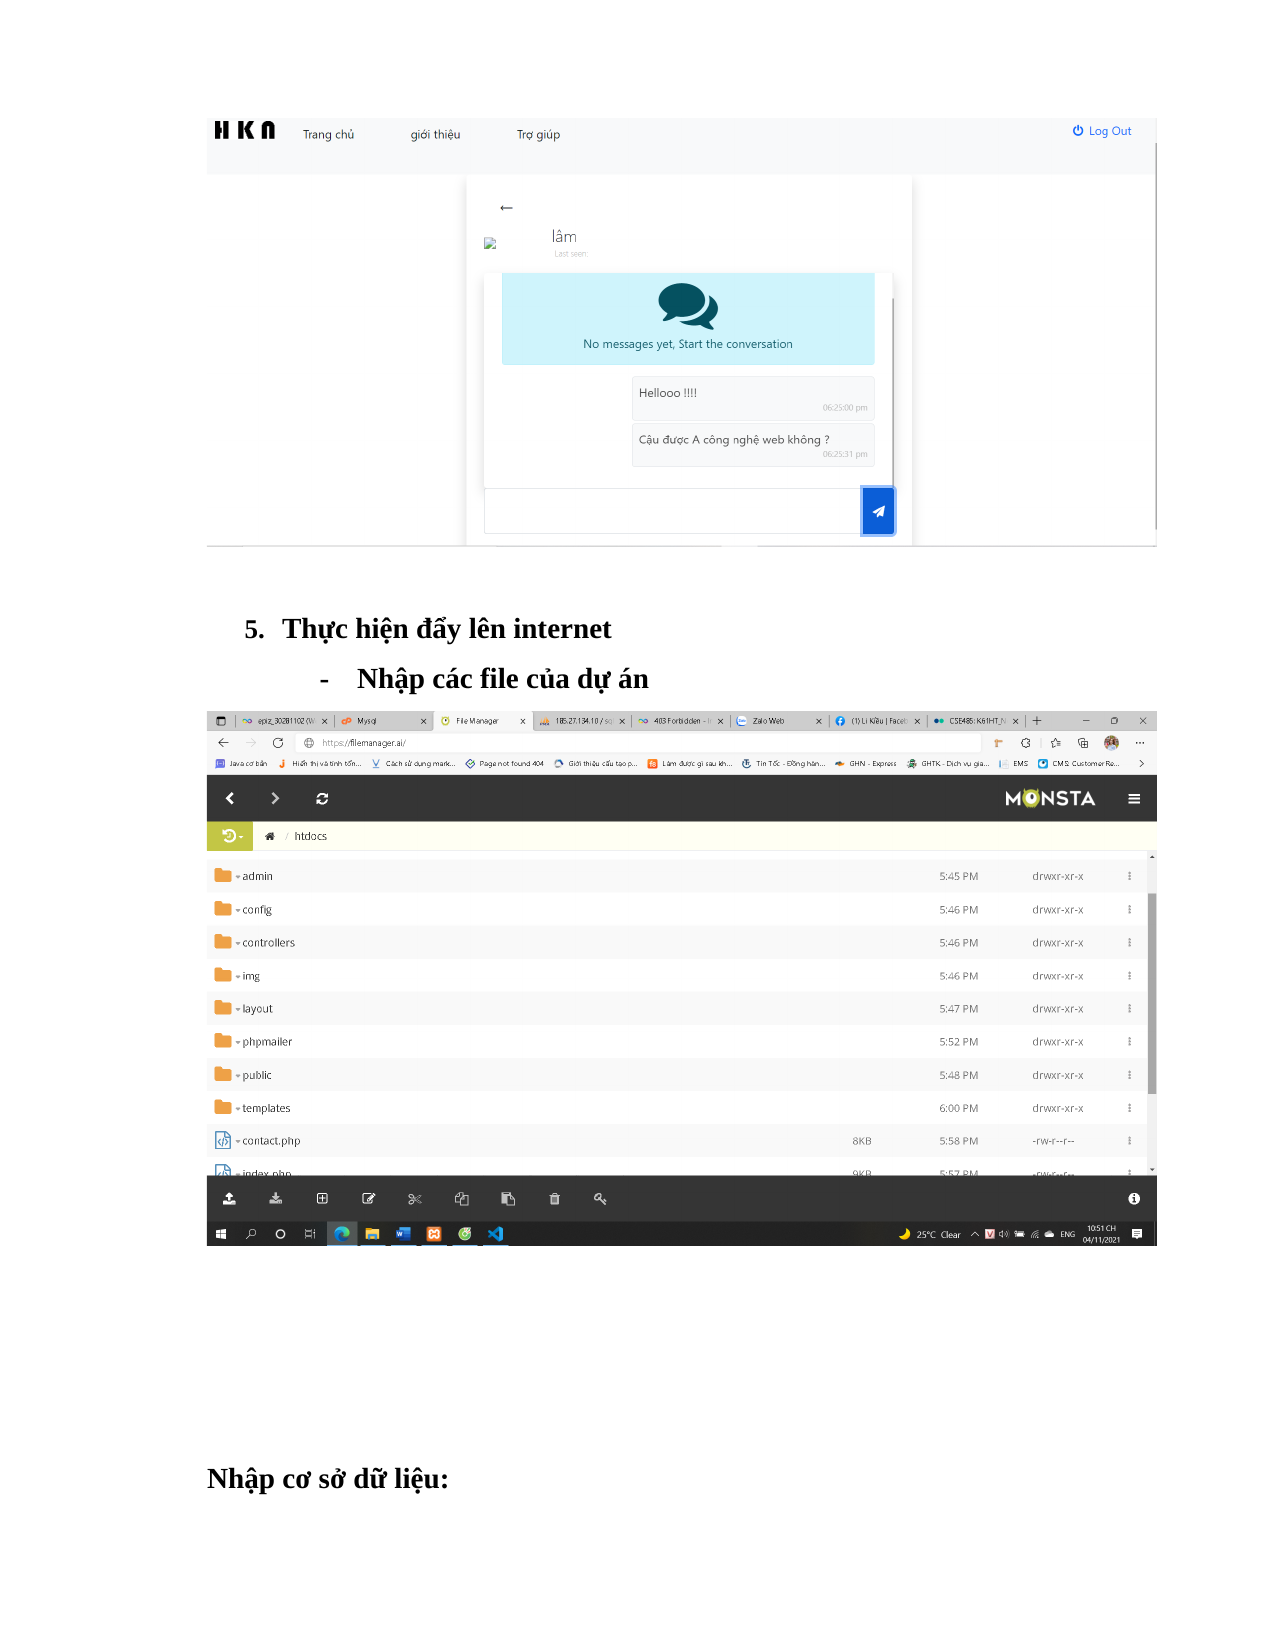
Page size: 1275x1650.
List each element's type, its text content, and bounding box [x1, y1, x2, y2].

list Nhập các file của dự án [319, 661, 1157, 695]
picture [206, 711, 1157, 1246]
picture [206, 118, 1157, 547]
text Nhập cơ sở dữ liệu: [207, 1462, 1157, 1495]
list Thực hiện đẩy lên internet [244, 611, 1157, 644]
